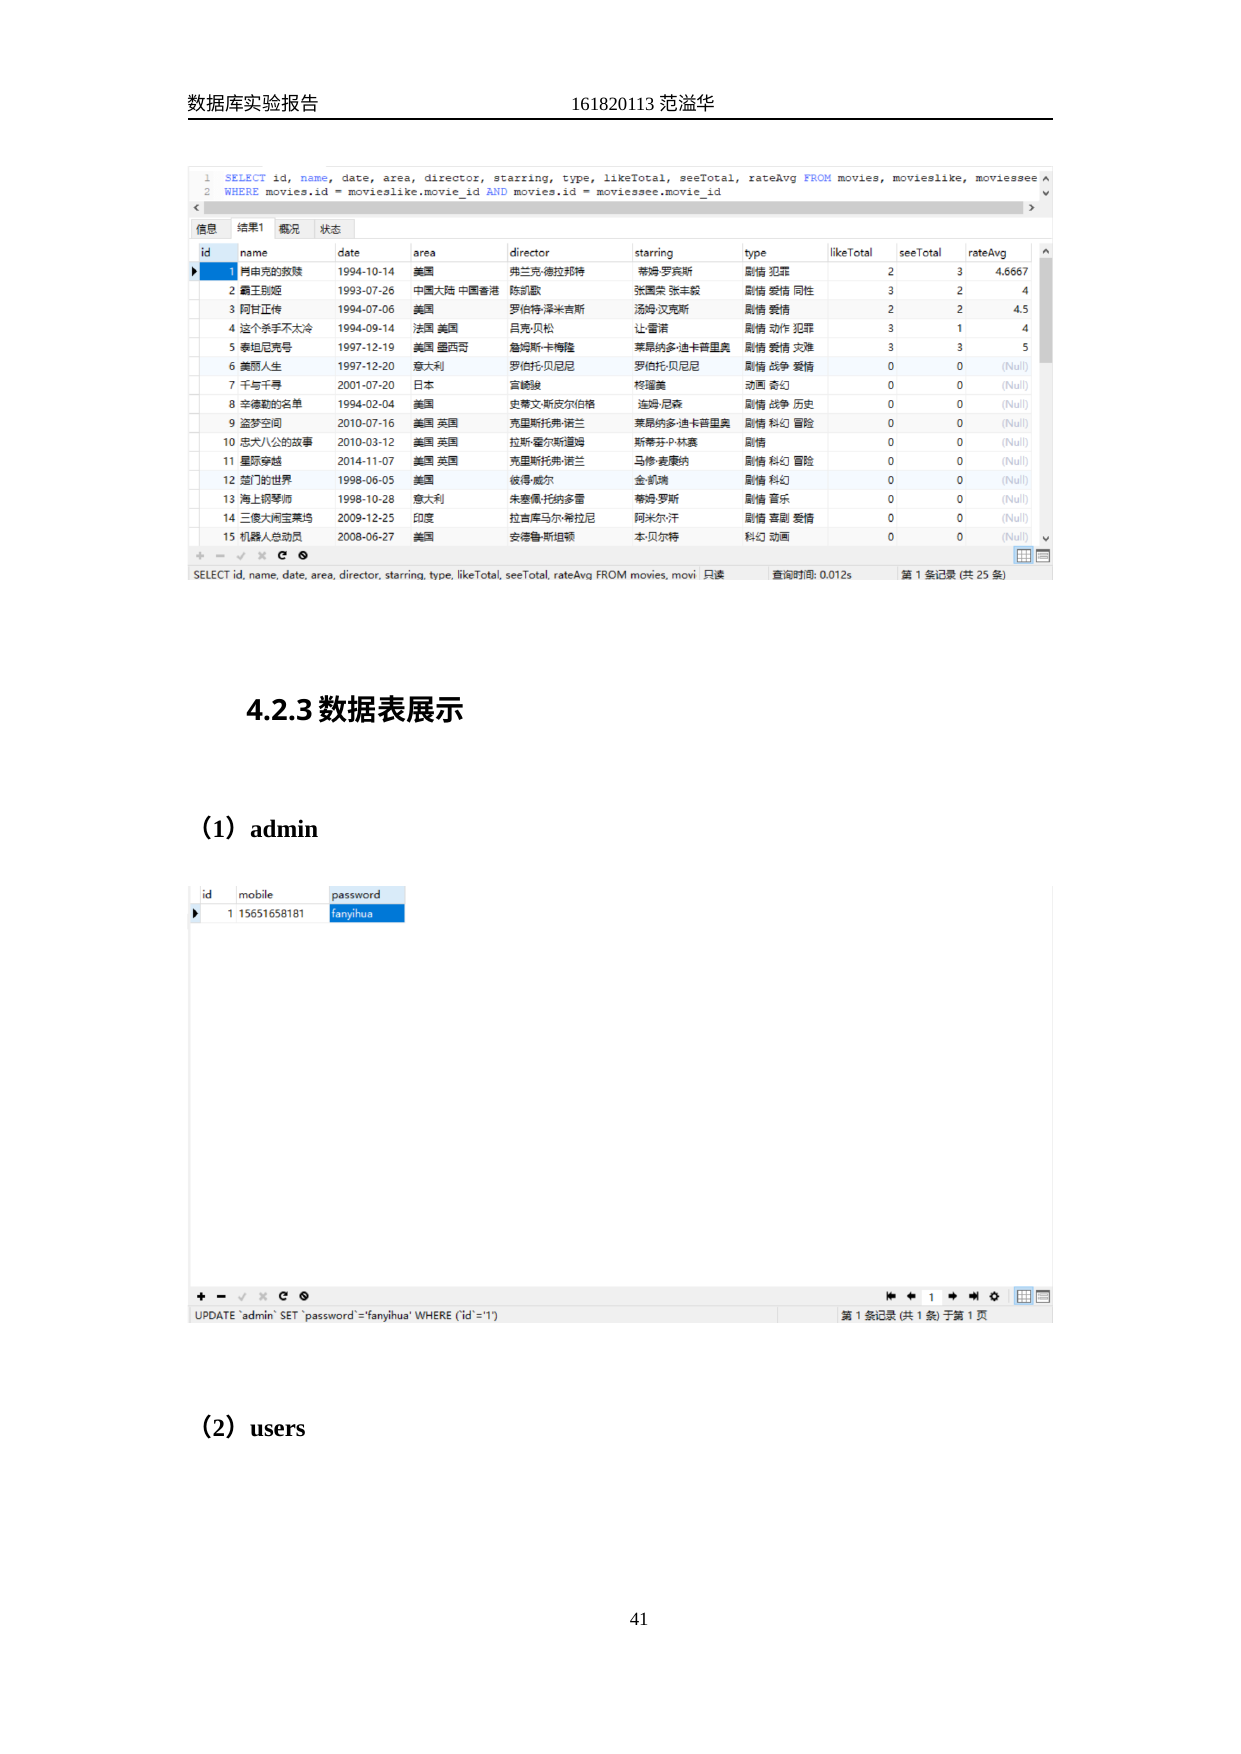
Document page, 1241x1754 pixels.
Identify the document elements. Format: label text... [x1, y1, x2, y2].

picture [187, 166, 1053, 580]
picture [187, 886, 1053, 1323]
subtitle 4.2.3数据表展示 [187, 675, 1053, 740]
text （1）admin [187, 794, 1053, 859]
text （2）users [187, 1393, 1053, 1458]
